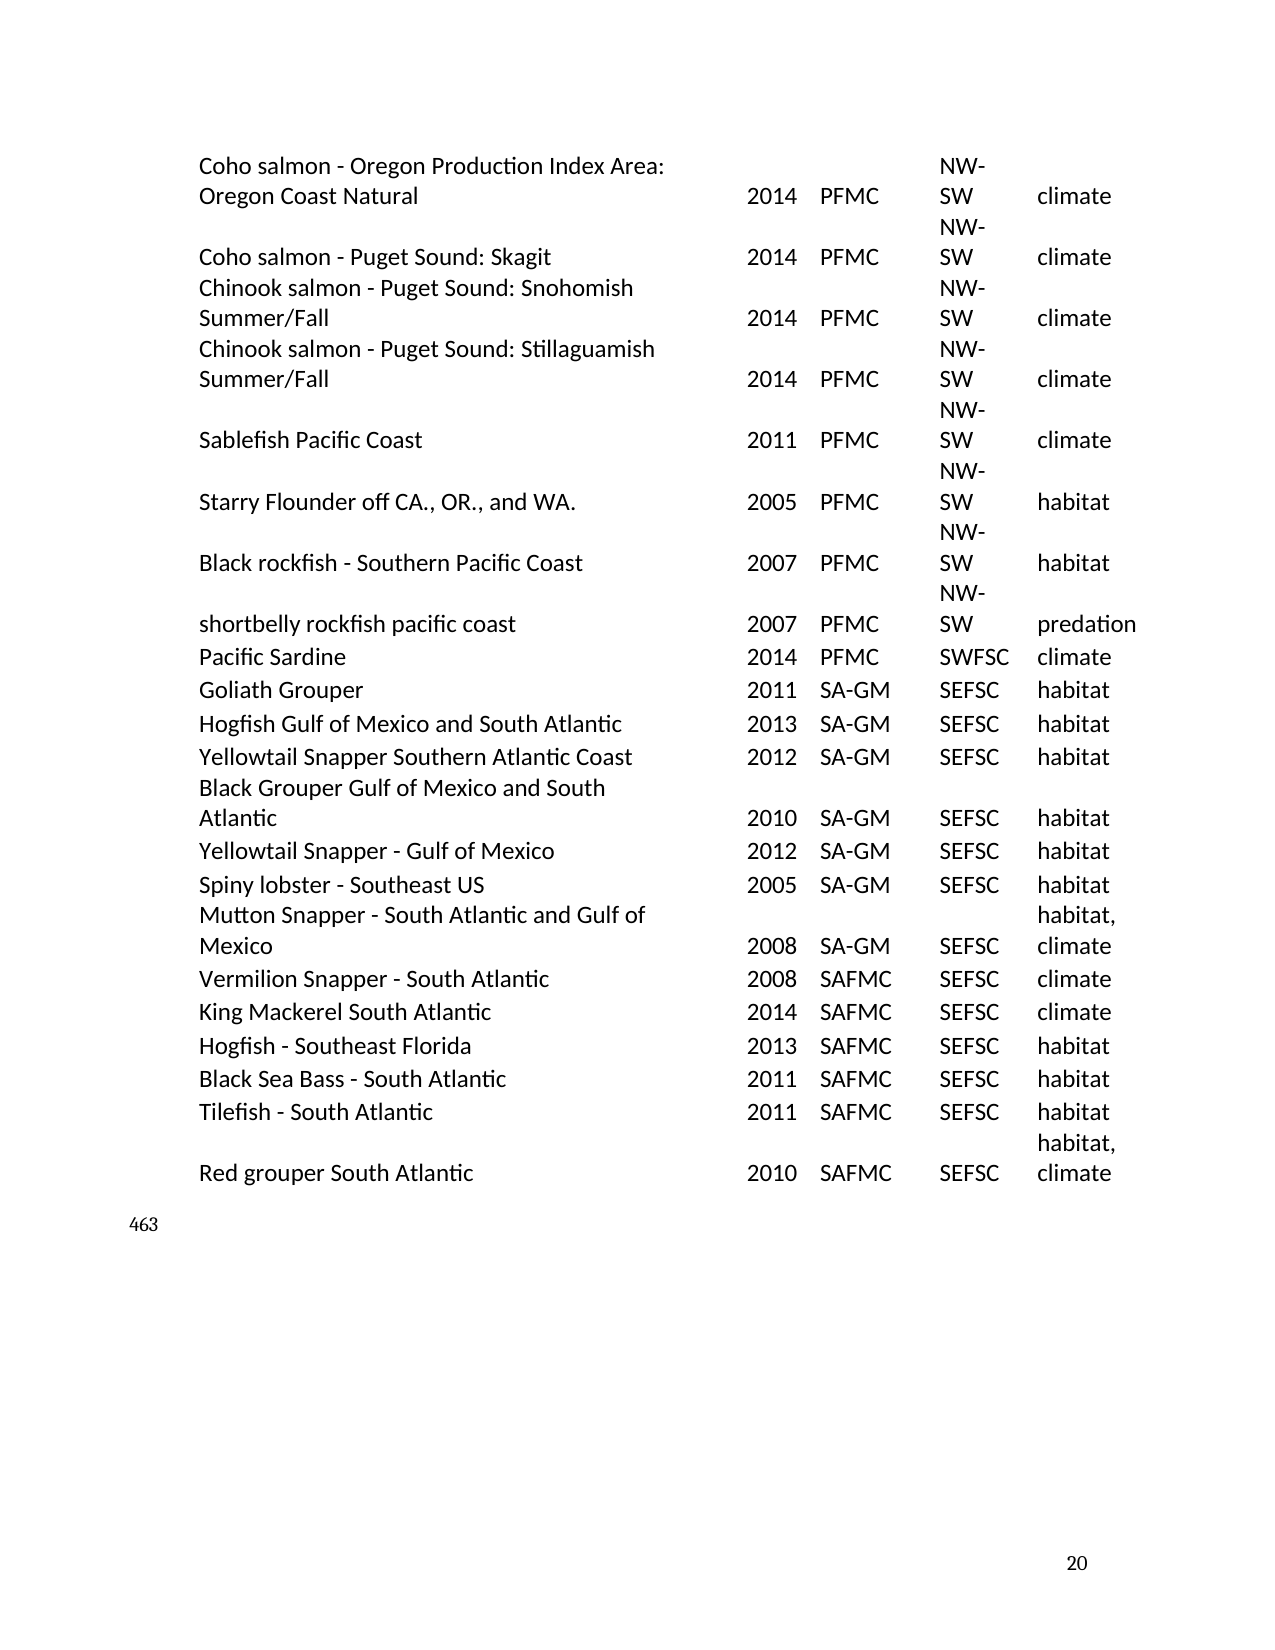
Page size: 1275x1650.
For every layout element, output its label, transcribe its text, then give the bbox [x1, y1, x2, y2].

table_cell Vermilion Snapper - South Atlantic [188, 960, 686, 994]
table_cell Chinook salmon - Puget Sound: Stillaguamish Summer/Fall [188, 333, 686, 394]
table_cell 2010 [686, 772, 808, 833]
table_cell Black Grouper Gulf of Mexico and South Atlantic [188, 772, 686, 833]
table_cell Starry Flounder off CA., OR., and WA. [188, 455, 686, 516]
table_cell 2014 [686, 994, 808, 1027]
table_cell 2010 [686, 1127, 808, 1188]
table_cell SAFMC [809, 994, 928, 1027]
table_cell SEFSC [928, 866, 1026, 899]
table_cell SA-GM [809, 866, 928, 899]
table_cell SEFSC [928, 772, 1026, 833]
table_cell Red grouper South Atlantic [188, 1127, 686, 1188]
table_cell NW-SW [928, 394, 1026, 455]
table_cell SA-GM [809, 672, 928, 705]
table_cell NW-SW [928, 455, 1026, 516]
table_cell habitat [1026, 772, 1163, 833]
table_cell SA-GM [809, 738, 928, 772]
table_cell 2008 [686, 899, 808, 960]
table_cell PFMC [809, 394, 928, 455]
table_cell Hogfish - Southeast Florida [188, 1027, 686, 1060]
table_cell SEFSC [928, 672, 1026, 705]
table_cell 2014 [686, 150, 808, 211]
table_cell Yellowtail Snapper - Gulf of Mexico [188, 833, 686, 866]
table_cell Goliath Grouper [188, 672, 686, 705]
table_cell Black Sea Bass - South Atlantic [188, 1060, 686, 1094]
table_cell climate [1026, 394, 1163, 455]
table_cell 2011 [686, 672, 808, 705]
table_cell PFMC [809, 455, 928, 516]
table_cell 2005 [686, 455, 808, 516]
table_cell habitat [1026, 866, 1163, 899]
table_cell shortbelly rockfish pacific coast [188, 577, 686, 638]
table_cell climate [1026, 333, 1163, 394]
table_cell 2011 [686, 394, 808, 455]
table_cell PFMC [809, 272, 928, 333]
table_cell habitat [1026, 1060, 1163, 1094]
table_cell 2014 [686, 272, 808, 333]
table_cell PFMC [809, 577, 928, 638]
table_cell SAFMC [809, 1127, 928, 1188]
table_cell habitat [1026, 455, 1163, 516]
table_cell climate [1026, 994, 1163, 1027]
table_cell SEFSC [928, 1127, 1026, 1188]
table_cell 2005 [686, 866, 808, 899]
table_cell NW-SW [928, 272, 1026, 333]
table_cell King Mackerel South Atlantic [188, 994, 686, 1027]
table_cell Chinook salmon - Puget Sound: Snohomish Summer/Fall [188, 272, 686, 333]
table_cell SA-GM [809, 705, 928, 738]
table_cell PFMC [809, 333, 928, 394]
table_cell 2007 [686, 516, 808, 577]
table_cell SWFSC [928, 638, 1026, 672]
table_cell SAFMC [809, 1027, 928, 1060]
table_cell NW-SW [928, 577, 1026, 638]
table_cell NW-SW [928, 516, 1026, 577]
table_cell SEFSC [928, 705, 1026, 738]
table_cell PFMC [809, 516, 928, 577]
table_cell climate [1026, 960, 1163, 994]
table_cell Spiny lobster - Southeast US [188, 866, 686, 899]
table_cell habitat [1026, 516, 1163, 577]
table_cell 2013 [686, 705, 808, 738]
table_cell SEFSC [928, 1094, 1026, 1127]
table_cell habitat [1026, 705, 1163, 738]
table_cell SEFSC [928, 1060, 1026, 1094]
table_cell SEFSC [928, 994, 1026, 1027]
table_cell SA-GM [809, 833, 928, 866]
table_cell habitat, climate [1026, 899, 1163, 960]
table_cell SA-GM [809, 772, 928, 833]
table_cell Black rockfish - Southern Pacific Coast [188, 516, 686, 577]
table_cell NW-SW [928, 150, 1026, 211]
table_cell SEFSC [928, 960, 1026, 994]
table_cell Yellowtail Snapper Southern Atlantic Coast [188, 738, 686, 772]
table_cell PFMC [809, 638, 928, 672]
table_cell NW-SW [928, 333, 1026, 394]
table_cell 2012 [686, 833, 808, 866]
table_cell SEFSC [928, 833, 1026, 866]
table_cell 2014 [686, 211, 808, 272]
table_cell Hogfish Gulf of Mexico and South Atlantic [188, 705, 686, 738]
table_cell 2014 [686, 333, 808, 394]
table_cell Coho salmon - Oregon Production Index Area: Oregon Coast Natural [188, 150, 686, 211]
table_cell PFMC [809, 150, 928, 211]
table_cell SAFMC [809, 1060, 928, 1094]
table_cell SA-GM [809, 899, 928, 960]
table_cell habitat [1026, 1027, 1163, 1060]
table_cell habitat [1026, 738, 1163, 772]
table_cell 2014 [686, 638, 808, 672]
table_cell Mutton Snapper - South Atlantic and Gulf of Mexico [188, 899, 686, 960]
table_cell Pacific Sardine [188, 638, 686, 672]
table_cell Tilefish - South Atlantic [188, 1094, 686, 1127]
table_cell SEFSC [928, 738, 1026, 772]
table_cell climate [1026, 272, 1163, 333]
table_cell NW-SW [928, 211, 1026, 272]
table_cell 2013 [686, 1027, 808, 1060]
table_cell predation [1026, 577, 1163, 638]
table_cell habitat [1026, 833, 1163, 866]
table_cell climate [1026, 211, 1163, 272]
table_cell SAFMC [809, 1094, 928, 1127]
table_cell habitat, climate [1026, 1127, 1163, 1188]
table_cell habitat [1026, 672, 1163, 705]
table_cell Sablefish Pacific Coast [188, 394, 686, 455]
table_cell PFMC [809, 211, 928, 272]
table_cell SAFMC [809, 960, 928, 994]
table_cell SEFSC [928, 1027, 1026, 1060]
table_cell SEFSC [928, 899, 1026, 960]
table_cell 2011 [686, 1060, 808, 1094]
table_cell Coho salmon - Puget Sound: Skagit [188, 211, 686, 272]
table_cell 2008 [686, 960, 808, 994]
table_cell climate [1026, 638, 1163, 672]
table_cell habitat [1026, 1094, 1163, 1127]
table_cell climate [1026, 150, 1163, 211]
table_cell 2012 [686, 738, 808, 772]
table_cell 2011 [686, 1094, 808, 1127]
table_cell 2007 [686, 577, 808, 638]
